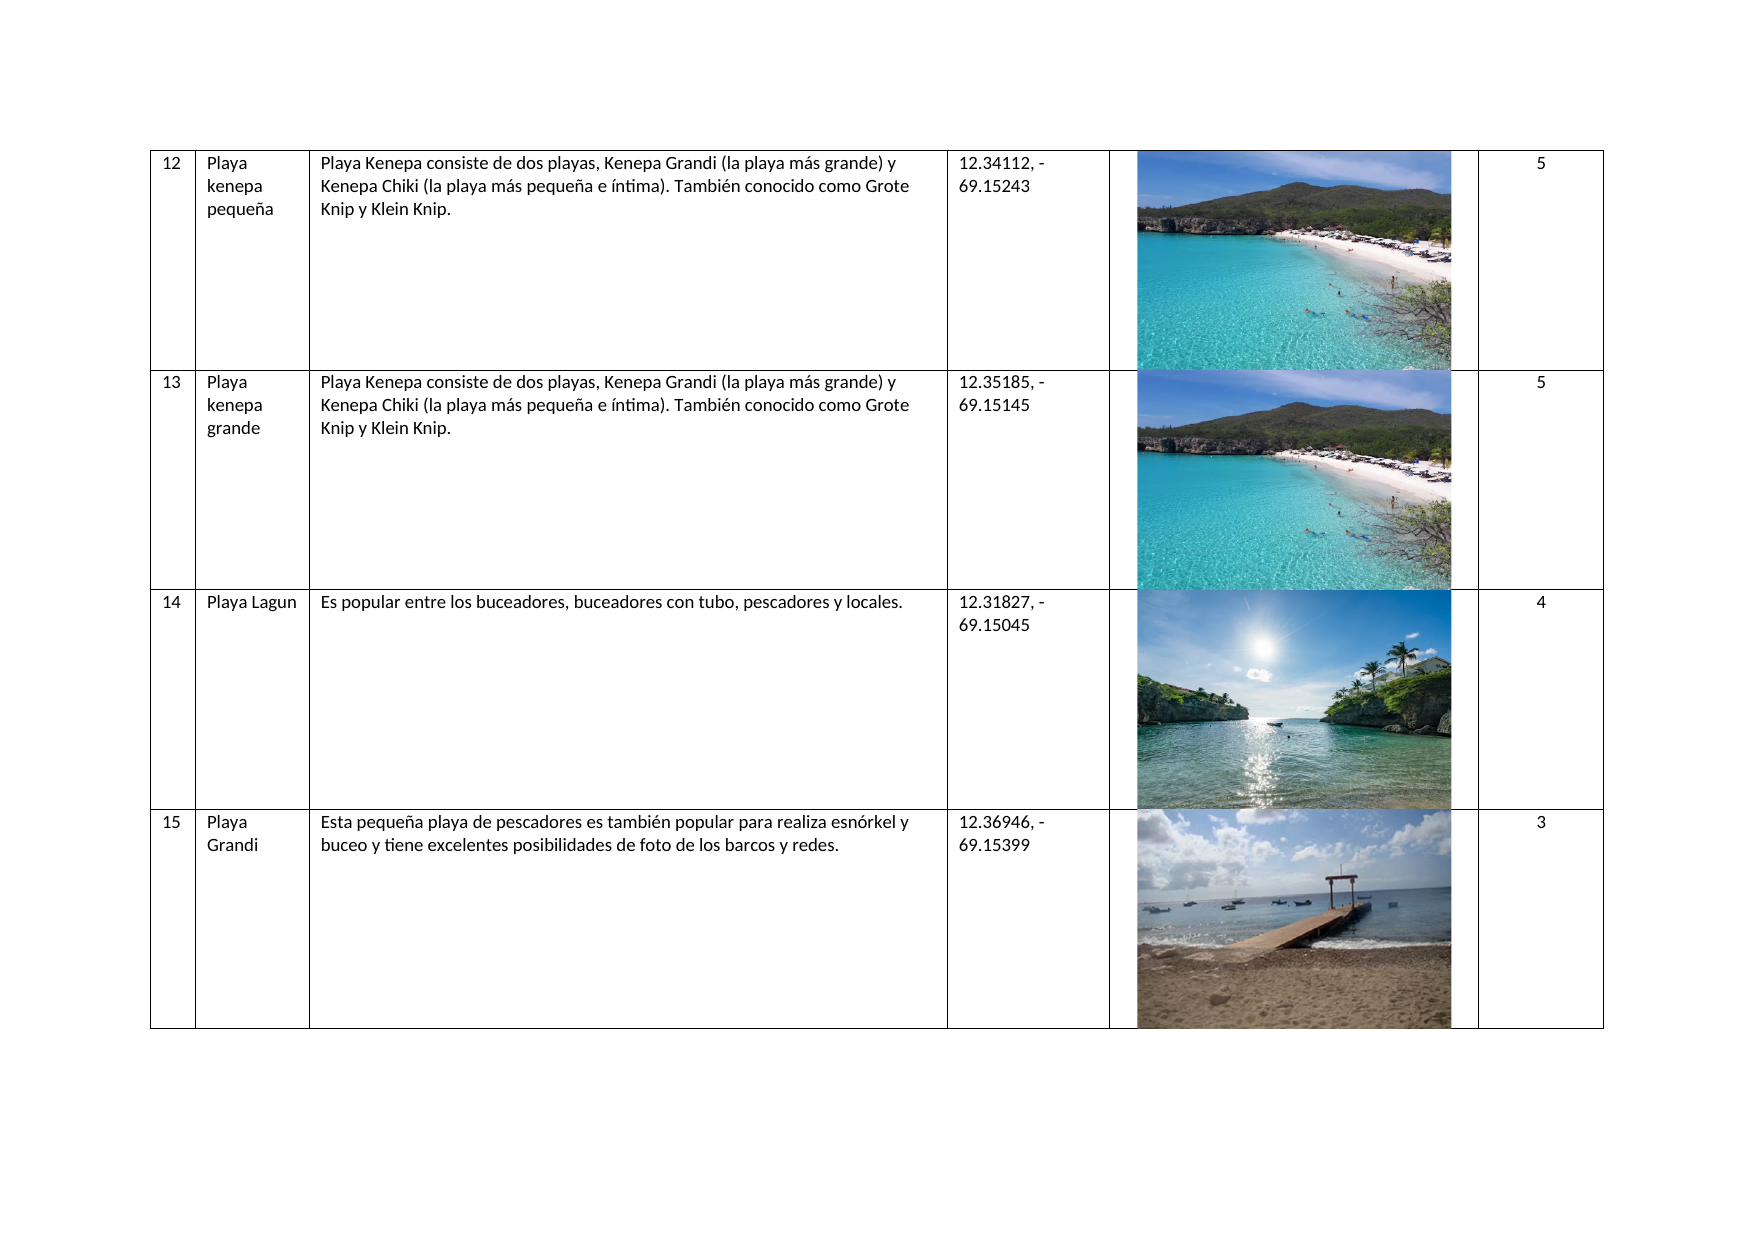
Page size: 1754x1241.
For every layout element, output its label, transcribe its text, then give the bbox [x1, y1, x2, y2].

table_cell [1452, 810, 1478, 1028]
table_cell 12 [151, 151, 195, 369]
table_cell Es popular entre los buceadores, buceadores con tubo, pescadores y locales. [310, 590, 947, 809]
table_cell [1452, 590, 1478, 809]
table_cell 14 [151, 590, 195, 809]
table_cell 15 [151, 810, 195, 1028]
table_cell Playa kenepa pequeña [196, 151, 309, 369]
table_cell [1452, 151, 1478, 369]
picture [1137, 151, 1452, 1029]
table_cell 12.31827, -69.15045 [948, 590, 1109, 809]
table_cell Playa kenepa grande [196, 371, 309, 589]
table_cell [1110, 371, 1137, 589]
table_cell [1110, 151, 1137, 369]
table_cell [1110, 810, 1137, 1028]
table_cell Playa Kenepa consiste de dos playas, Kenepa Grandi (la playa más grande) y Kenepa Chiki (la playa más pequeña e íntima). También conocido como Grote Knip y Klein Knip. [310, 371, 947, 589]
table_cell 3 [1479, 810, 1603, 1028]
table_cell 13 [151, 371, 195, 589]
table_cell Esta pequeña playa de pescadores es también popular para realiza esnórkel y buceo y tiene excelentes posibilidades de foto de los barcos y redes. [310, 810, 947, 1028]
table_cell [1452, 371, 1478, 589]
table_cell [1110, 590, 1137, 809]
table_cell Playa Lagun [196, 590, 309, 809]
table_cell 5 [1479, 151, 1603, 369]
table_cell 4 [1479, 590, 1603, 809]
table_cell Playa Grandi [196, 810, 309, 1028]
table_cell 12.36946, -69.15399 [948, 810, 1109, 1028]
table_cell Playa Kenepa consiste de dos playas, Kenepa Grandi (la playa más grande) y Kenepa Chiki (la playa más pequeña e íntima). También conocido como Grote Knip y Klein Knip. [310, 151, 947, 369]
table_cell 5 [1479, 371, 1603, 589]
table_cell 12.34112, -69.15243 [948, 151, 1109, 369]
table_cell 12.35185, -69.15145 [948, 371, 1109, 589]
